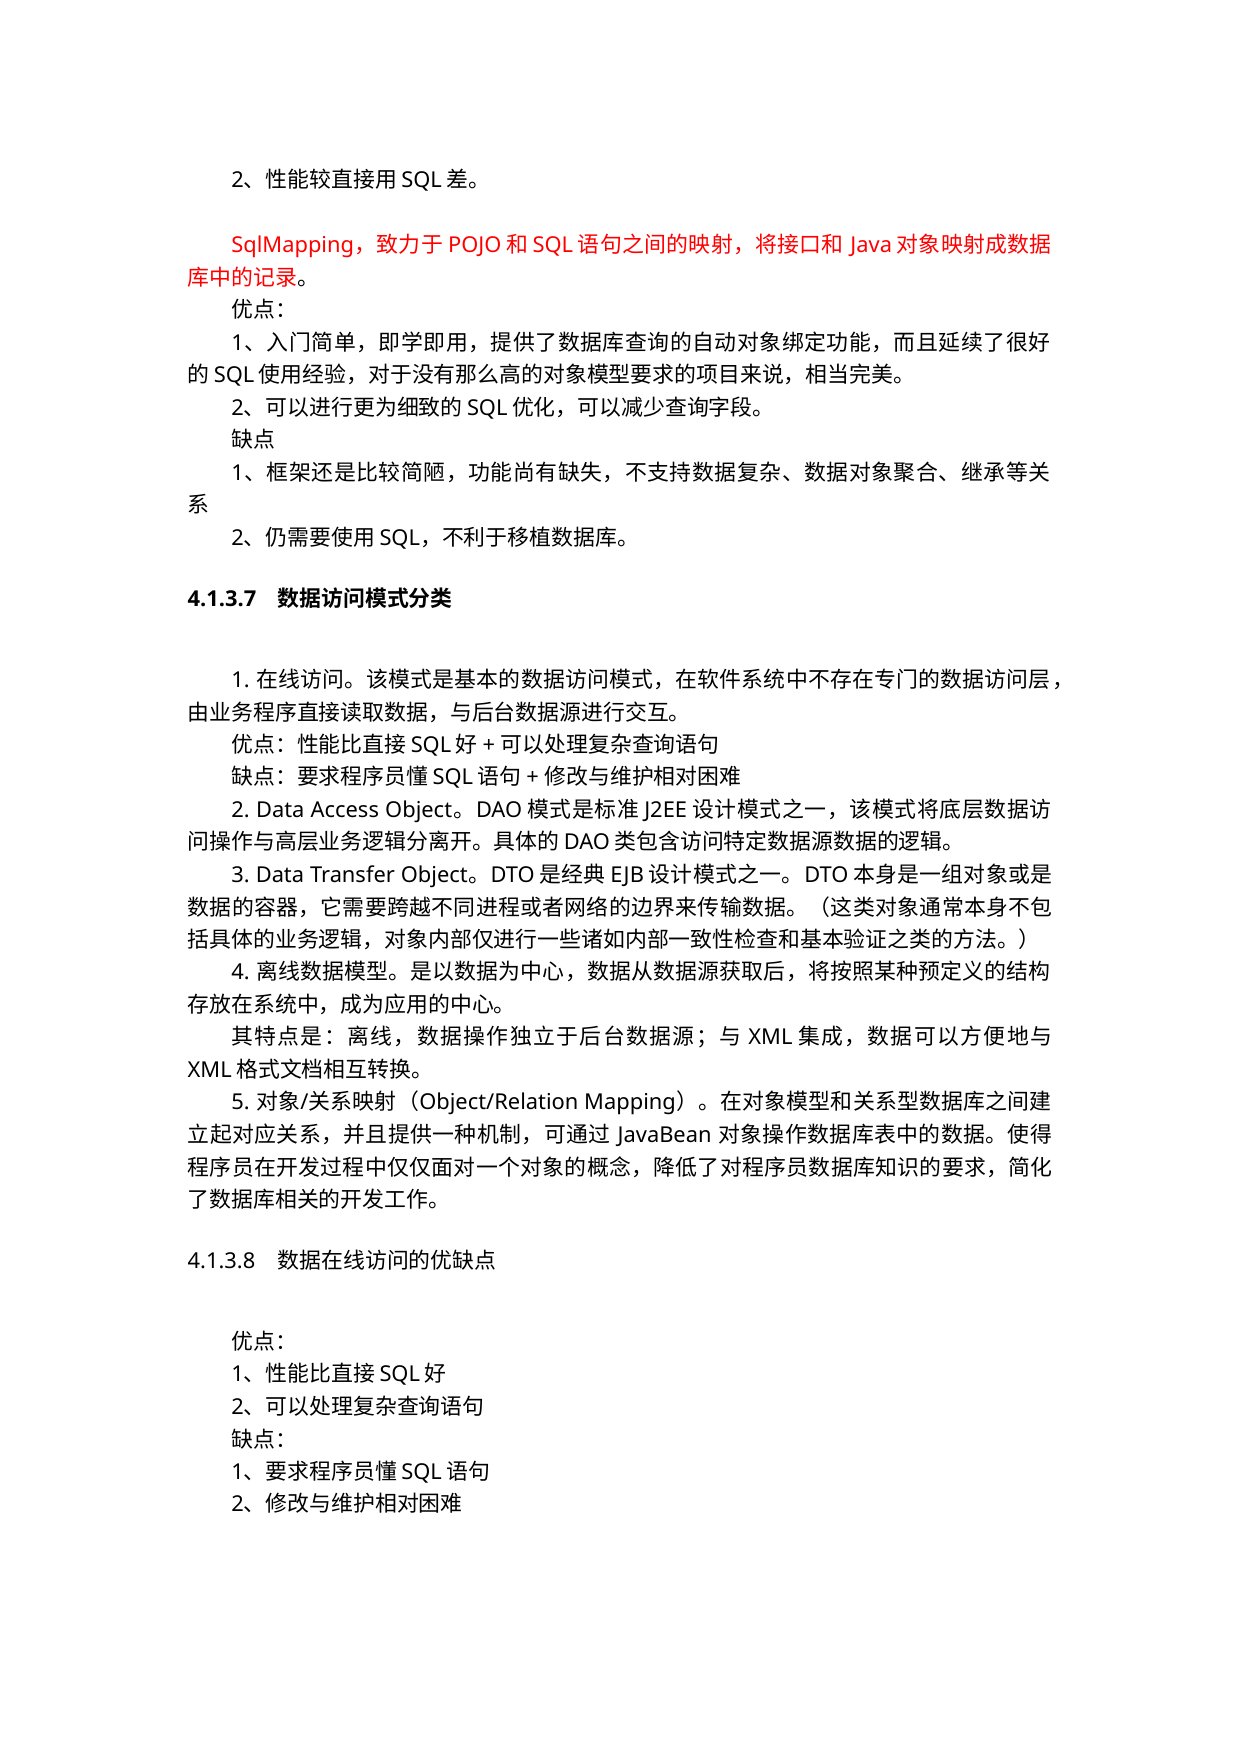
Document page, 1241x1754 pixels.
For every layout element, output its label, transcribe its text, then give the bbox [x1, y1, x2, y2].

text 5. 对象/关系映射（Object/Relation Mapping）。在对象模型和关系型数据库之间建立起对应关系，并且提供一种机制，可通过 JavaBean 对象操作数据库表中的数据。使得程序员在开发过程中仅仅面对一个对象的概念，降低了对程序员数据库知识的要求，简化了数据库相关的开发工作。 [187, 1084, 1053, 1214]
text 2、修改与维护相对困难 [187, 1486, 1053, 1519]
text 优点：性能比直接SQL好 + 可以处理复杂查询语句 [187, 727, 1053, 759]
text 1、要求程序员懂SQL语句 [187, 1454, 1053, 1486]
text 1、性能比直接SQL好 [187, 1356, 1053, 1389]
text 缺点 [187, 422, 1053, 454]
text 2、性能较直接用SQL差。 [187, 162, 1053, 194]
text 1. 在线访问。该模式是基本的数据访问模式，在软件系统中不存在专门的数据访问层，由业务程序直接读取数据，与后台数据源进行交互。 [187, 662, 1053, 727]
text 1、入门简单，即学即用，提供了数据库查询的自动对象绑定功能，而且延续了很好的SQL使用经验，对于没有那么高的对象模型要求的项目来说，相当完美。 [187, 324, 1053, 389]
text 缺点：要求程序员懂SQL语句 + 修改与维护相对困难 [187, 759, 1053, 792]
text 其特点是：离线，数据操作独立于后台数据源；与XML集成，数据可以方便地与XML格式文档相互转换。 [187, 1019, 1053, 1084]
text 4. 离线数据模型。是以数据为中心，数据从数据源获取后，将按照某种预定义的结构存放在系统中，成为应用的中心。 [187, 954, 1053, 1019]
text 2、可以处理复杂查询语句 [187, 1389, 1053, 1421]
text 优点： [187, 292, 1053, 324]
text 优点： [187, 1324, 1053, 1356]
subtitle 数据在线访问的优缺点 [187, 1243, 1053, 1276]
text 3. Data Transfer Object。DTO是经典EJB设计模式之一。DTO本身是一组对象或是数据的容器，它需要跨越不同进程或者网络的边界来传输数据。（这类对象通常本身不包括具体的业务逻辑，对象内部仅进行一些诸如内部一致性检查和基本验证之类的方法。） [187, 857, 1053, 954]
text 缺点： [187, 1421, 1053, 1454]
subtitle 数据访问模式分类 [187, 581, 1053, 614]
text 1、框架还是比较简陋，功能尚有缺失，不支持数据复杂、数据对象聚合、继承等关系 [187, 454, 1053, 519]
text 2、可以进行更为细致的SQL优化，可以减少查询字段。 [187, 389, 1053, 422]
text SqlMapping，致力于POJO和SQL语句之间的映射，将接口和 Java对象映射成数据库中的记录。 [187, 227, 1053, 292]
text 2、仍需要使用SQL，不利于移植数据库。 [187, 519, 1053, 552]
text 2. Data Access Object。DAO模式是标准J2EE设计模式之一，该模式将底层数据访问操作与高层业务逻辑分离开。具体的DAO类包含访问特定数据源数据的逻辑。 [187, 792, 1053, 857]
